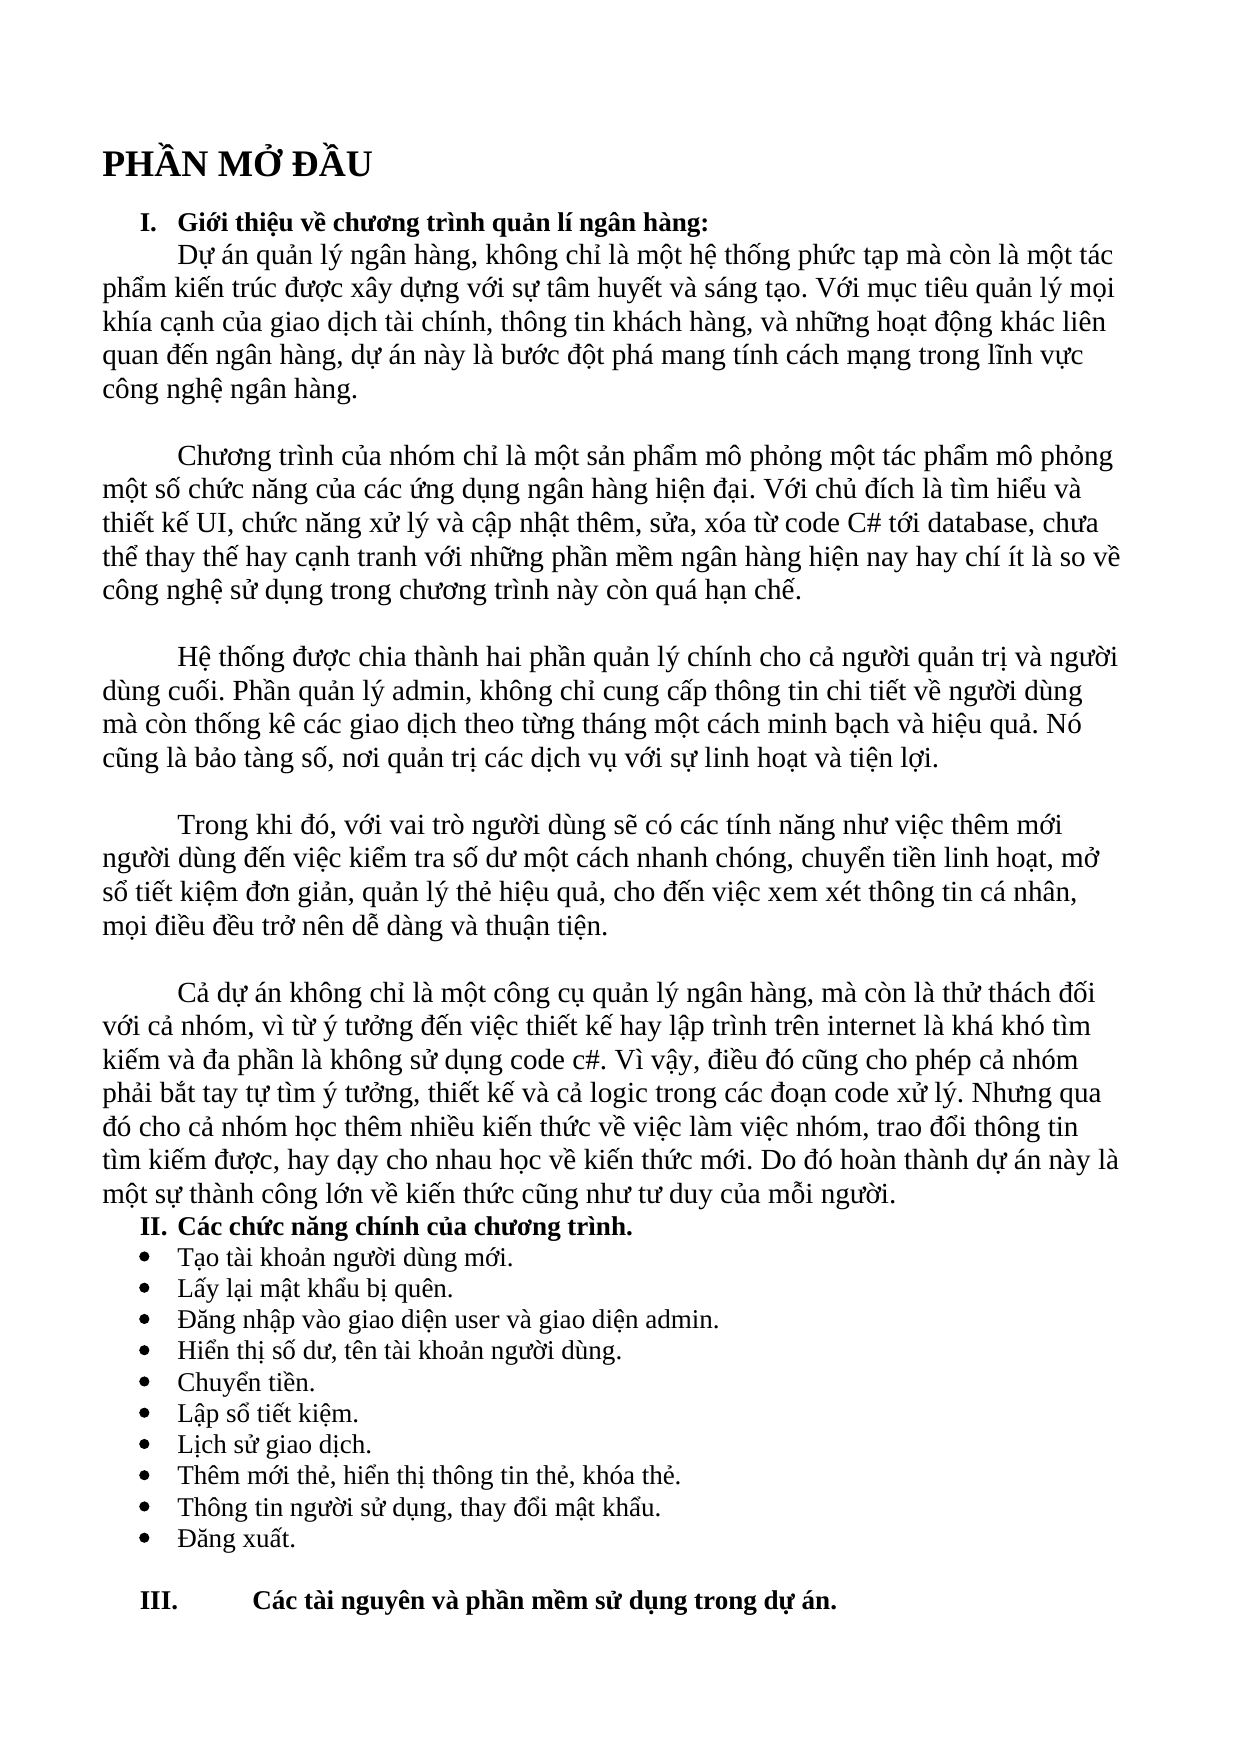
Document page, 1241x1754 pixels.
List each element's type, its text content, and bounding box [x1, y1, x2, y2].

list Tạo tài khoản người dùng mới. [139, 1241, 1123, 1272]
list Các tài nguyên và phần mềm sử dụng trong dự án. [132, 1584, 1123, 1616]
list Đăng xuất. [139, 1522, 1123, 1553]
text Chương trình của nhóm chỉ là một sản phẩm mô phỏng một tác phẩm mô phỏng một số chức năng của các ứng dụng ngân hàng hiện đại. Với chủ đích là tìm hiểu và thiết kế UI, chức năng xử lý và cập nhật thêm, sửa, xóa từ code C# tới database, chưa thể thay thế hay cạnh tranh với những phần mềm ngân hàng hiện nay hay chí ít là so về công nghệ sử dụng trong chương trình này còn quá hạn chế. [102, 438, 1123, 606]
text Dự án quản lý ngân hàng, không chỉ là một hệ thống phức tạp mà còn là một tác phẩm kiến trúc được xây dựng với sự tâm huyết và sáng tạo. Với mục tiêu quản lý mọi khía cạnh của giao dịch tài chính, thông tin khách hàng, và những hoạt động khác liên quan đến ngân hàng, dự án này là bước đột phá mang tính cách mạng trong lĩnh vực công nghệ ngân hàng. [102, 237, 1123, 404]
list Hiển thị số dư, tên tài khoản người dùng. [139, 1334, 1123, 1366]
list Đăng nhập vào giao diện user và giao diện admin. [139, 1303, 1123, 1334]
text Hệ thống được chia thành hai phần quản lý chính cho cả người quản trị và người dùng cuối. Phần quản lý admin, không chỉ cung cấp thông tin chi tiết về người dùng mà còn thống kê các giao dịch theo từng tháng một cách minh bạch và hiệu quả. Nó cũng là bảo tàng số, nơi quản trị các dịch vụ với sự linh hoạt và tiện lợi. [102, 639, 1123, 773]
list Các chức năng chính của chương trình. [132, 1209, 1123, 1241]
list Lịch sử giao dịch. [139, 1428, 1123, 1459]
list Thêm mới thẻ, hiển thị thông tin thẻ, khóa thẻ. [139, 1459, 1123, 1491]
list Giới thiệu về chương trình quản lí ngân hàng: [132, 206, 1123, 237]
list Lấy lại mật khẩu bị quên. [139, 1272, 1123, 1303]
list Chuyển tiền. [139, 1366, 1123, 1397]
text PHẦN MỞ ĐẦU [102, 141, 1123, 184]
list Lập sổ tiết kiệm. [139, 1397, 1123, 1428]
list Thông tin người sử dụng, thay đổi mật khẩu. [139, 1491, 1123, 1522]
text Trong khi đó, với vai trò người dùng sẽ có các tính năng như việc thêm mới người dùng đến việc kiểm tra số dư một cách nhanh chóng, chuyển tiền linh hoạt, mở sổ tiết kiệm đơn giản, quản lý thẻ hiệu quả, cho đến việc xem xét thông tin cá nhân, mọi điều đều trở nên dễ dàng và thuận tiện. [102, 807, 1123, 941]
text Cả dự án không chỉ là một công cụ quản lý ngân hàng, mà còn là thử thách đối với cả nhóm, vì từ ý tưởng đến việc thiết kế hay lập trình trên internet là khá khó tìm kiếm và đa phần là không sử dụng code c#. Vì vậy, điều đó cũng cho phép cả nhóm phải bắt tay tự tìm ý tưởng, thiết kế và cả logic trong các đoạn code xử lý. Nhưng qua đó cho cả nhóm học thêm nhiều kiến thức về việc làm việc nhóm, trao đổi thông tin tìm kiếm được, hay dạy cho nhau học về kiến thức mới. Do đó hoàn thành dự án này là một sự thành công lớn về kiến thức cũng như tư duy của mỗi người. [102, 975, 1123, 1209]
